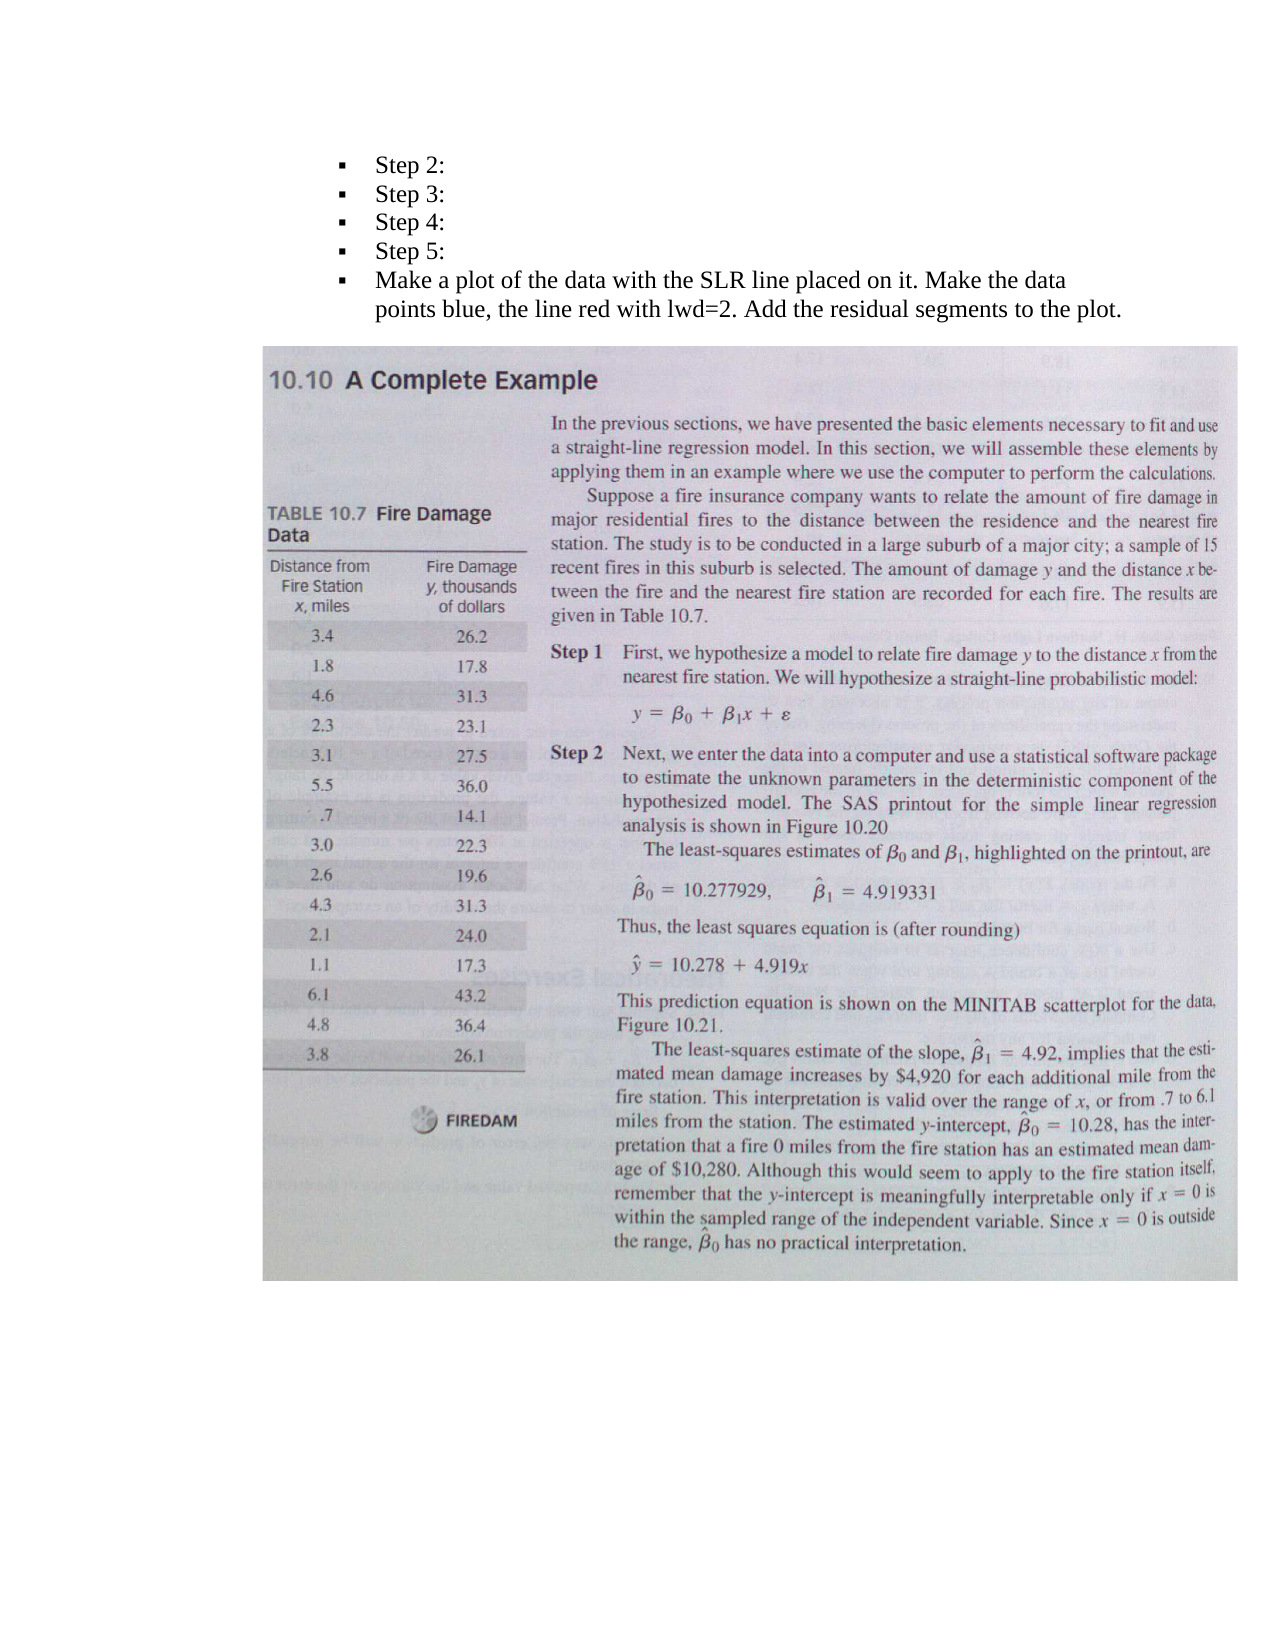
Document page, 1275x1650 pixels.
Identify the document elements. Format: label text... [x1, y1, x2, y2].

list Step 2: [337, 150, 1125, 179]
list Step 3: [337, 179, 1125, 207]
list Step 5: [337, 236, 1125, 265]
list Make a plot of the data with the SLR line placed on it. Make the data points blue, the line red with lwd=2. Add the residual segments to the plot. [337, 265, 1125, 322]
list Step 4: [337, 207, 1125, 236]
